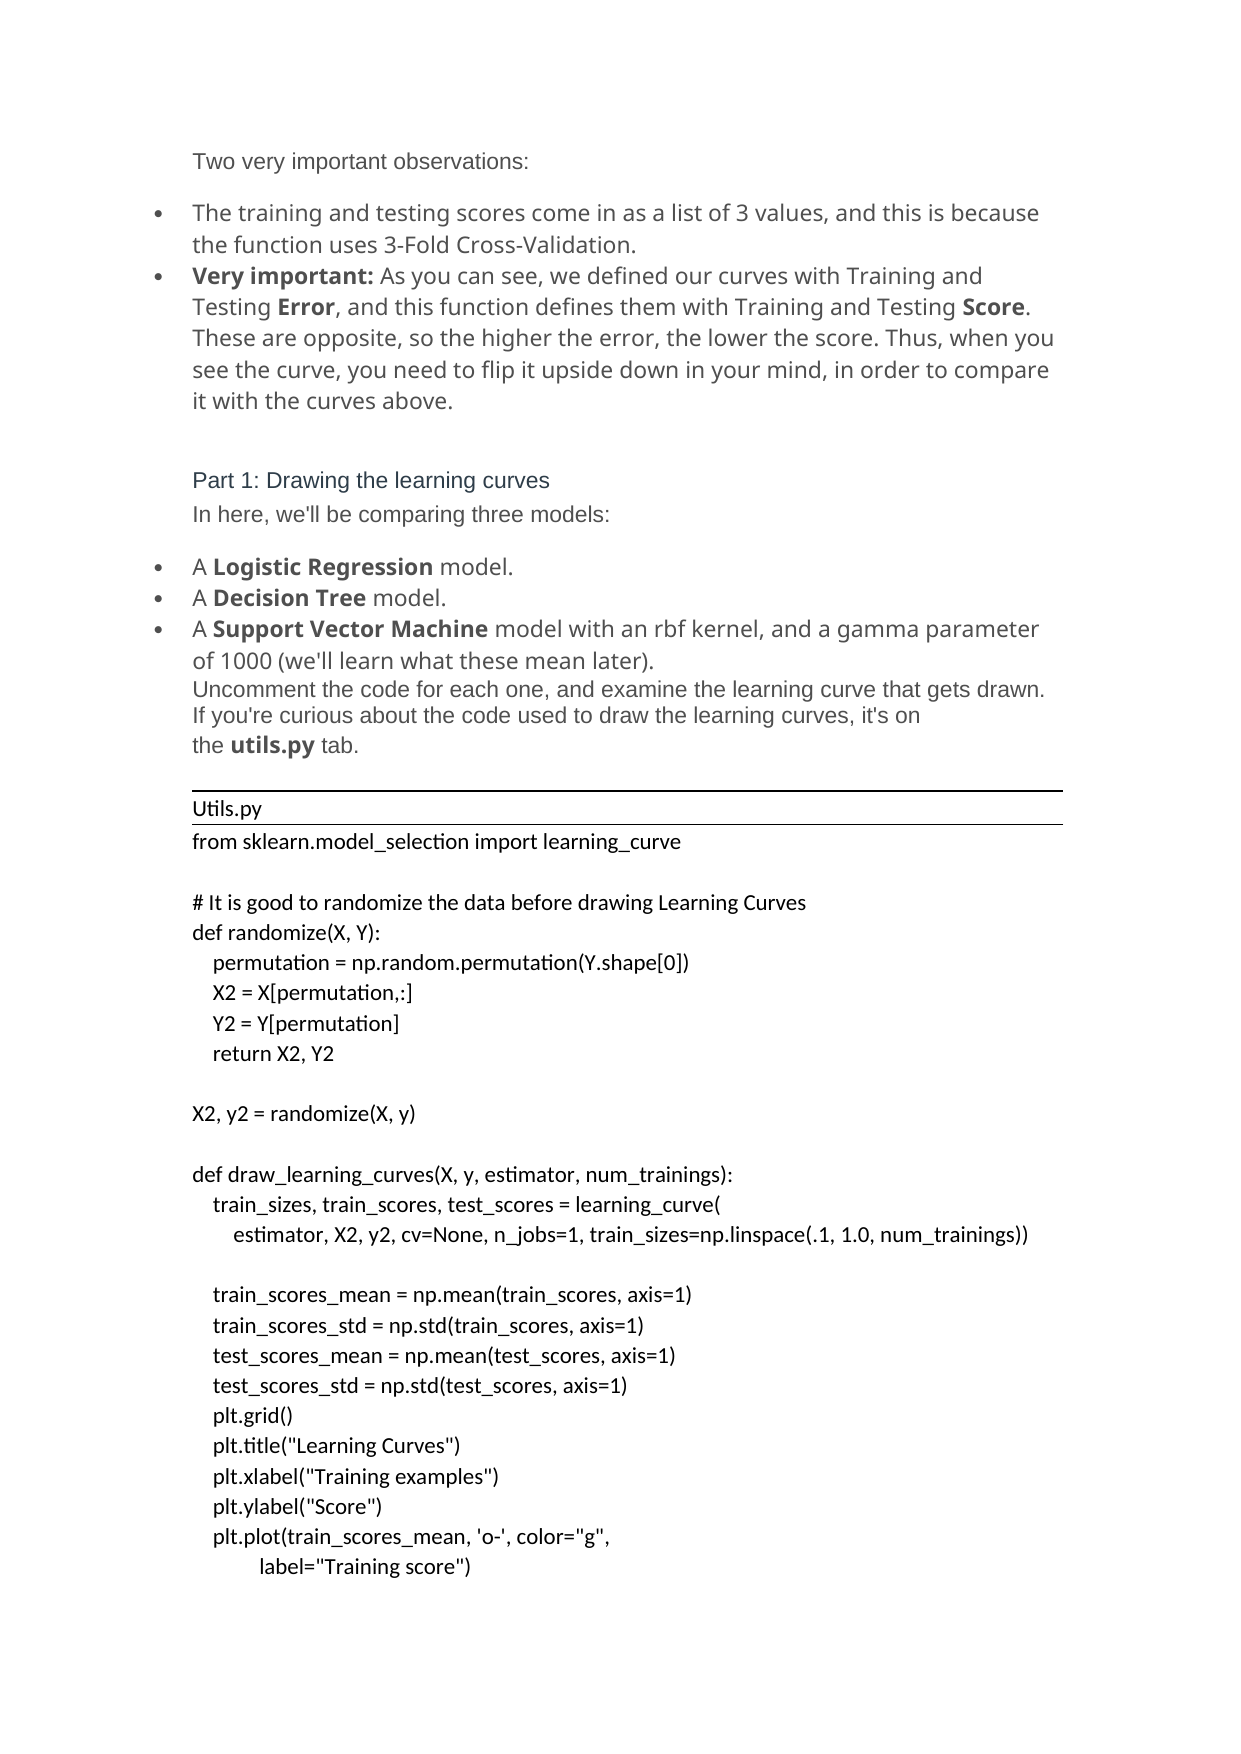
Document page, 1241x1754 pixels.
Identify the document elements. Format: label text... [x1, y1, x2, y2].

list plt.grid() [192, 1401, 1063, 1429]
list label="Training score") [192, 1552, 1063, 1581]
list plt.ylabel("Score") [192, 1492, 1063, 1520]
list test_scores_mean = np.mean(test_scores, axis=1) [192, 1341, 1063, 1369]
list A Logistic Regression model. [154, 551, 1063, 582]
text Two very important observations: [192, 148, 1063, 174]
text In here, we'll be comparing three models: [192, 501, 1063, 527]
list train_scores_std = np.std(train_scores, axis=1) [192, 1311, 1063, 1339]
list Very important: As you can see, we defined our curves with Training and Testing Error, and this function defines them with Training and Testing Score. These are opposite, so the higher the error, the lower the score. Thus, when you see the curve, you need to flip it upside down in your mind, in order to compare it with the curves above. [154, 260, 1063, 416]
list return X2, Y2 [192, 1039, 1063, 1067]
list permutation = np.random.permutation(Y.shape[0]) [192, 948, 1063, 976]
list test_scores_std = np.std(test_scores, axis=1) [192, 1371, 1063, 1399]
text Uncomment the code for each one, and examine the learning curve that gets drawn. If you're curious about the code used to draw the learning curves, it's on the utils.py tab. [192, 676, 1063, 760]
list Utils.py [192, 792, 1063, 824]
list # It is good to randomize the data before drawing Learning Curves [192, 888, 1063, 916]
list train_sizes, train_scores, test_scores = learning_curve( [192, 1190, 1063, 1218]
list estimator, X2, y2, cv=None, n_jobs=1, train_sizes=np.linspace(.1, 1.0, num_trainings)) [192, 1220, 1063, 1248]
list The training and testing scores come in as a list of 3 values, and this is because the function uses 3-Fold Cross-Validation. [154, 197, 1063, 260]
list from sklearn.model_selection import learning_curve [192, 827, 1063, 856]
list Y2 = Y[permutation] [192, 1009, 1063, 1037]
list X2 = X[permutation,:] [192, 978, 1063, 1007]
subtitle Part 1: Drawing the learning curves [192, 460, 1063, 493]
list plt.plot(train_scores_mean, 'o-', color="g", [192, 1522, 1063, 1550]
list def draw_learning_curves(X, y, estimator, num_trainings): [192, 1160, 1063, 1188]
list A Decision Tree model. [154, 582, 1063, 613]
list X2, y2 = randomize(X, y) [192, 1099, 1063, 1127]
list A Support Vector Machine model with an rbf kernel, and a gamma parameter of 1000 (we'll learn what these mean later). [154, 613, 1063, 676]
list plt.title("Learning Curves") [192, 1432, 1063, 1460]
list def randomize(X, Y): [192, 918, 1063, 946]
list plt.xlabel("Training examples") [192, 1462, 1063, 1490]
list train_scores_mean = np.mean(train_scores, axis=1) [192, 1281, 1063, 1309]
